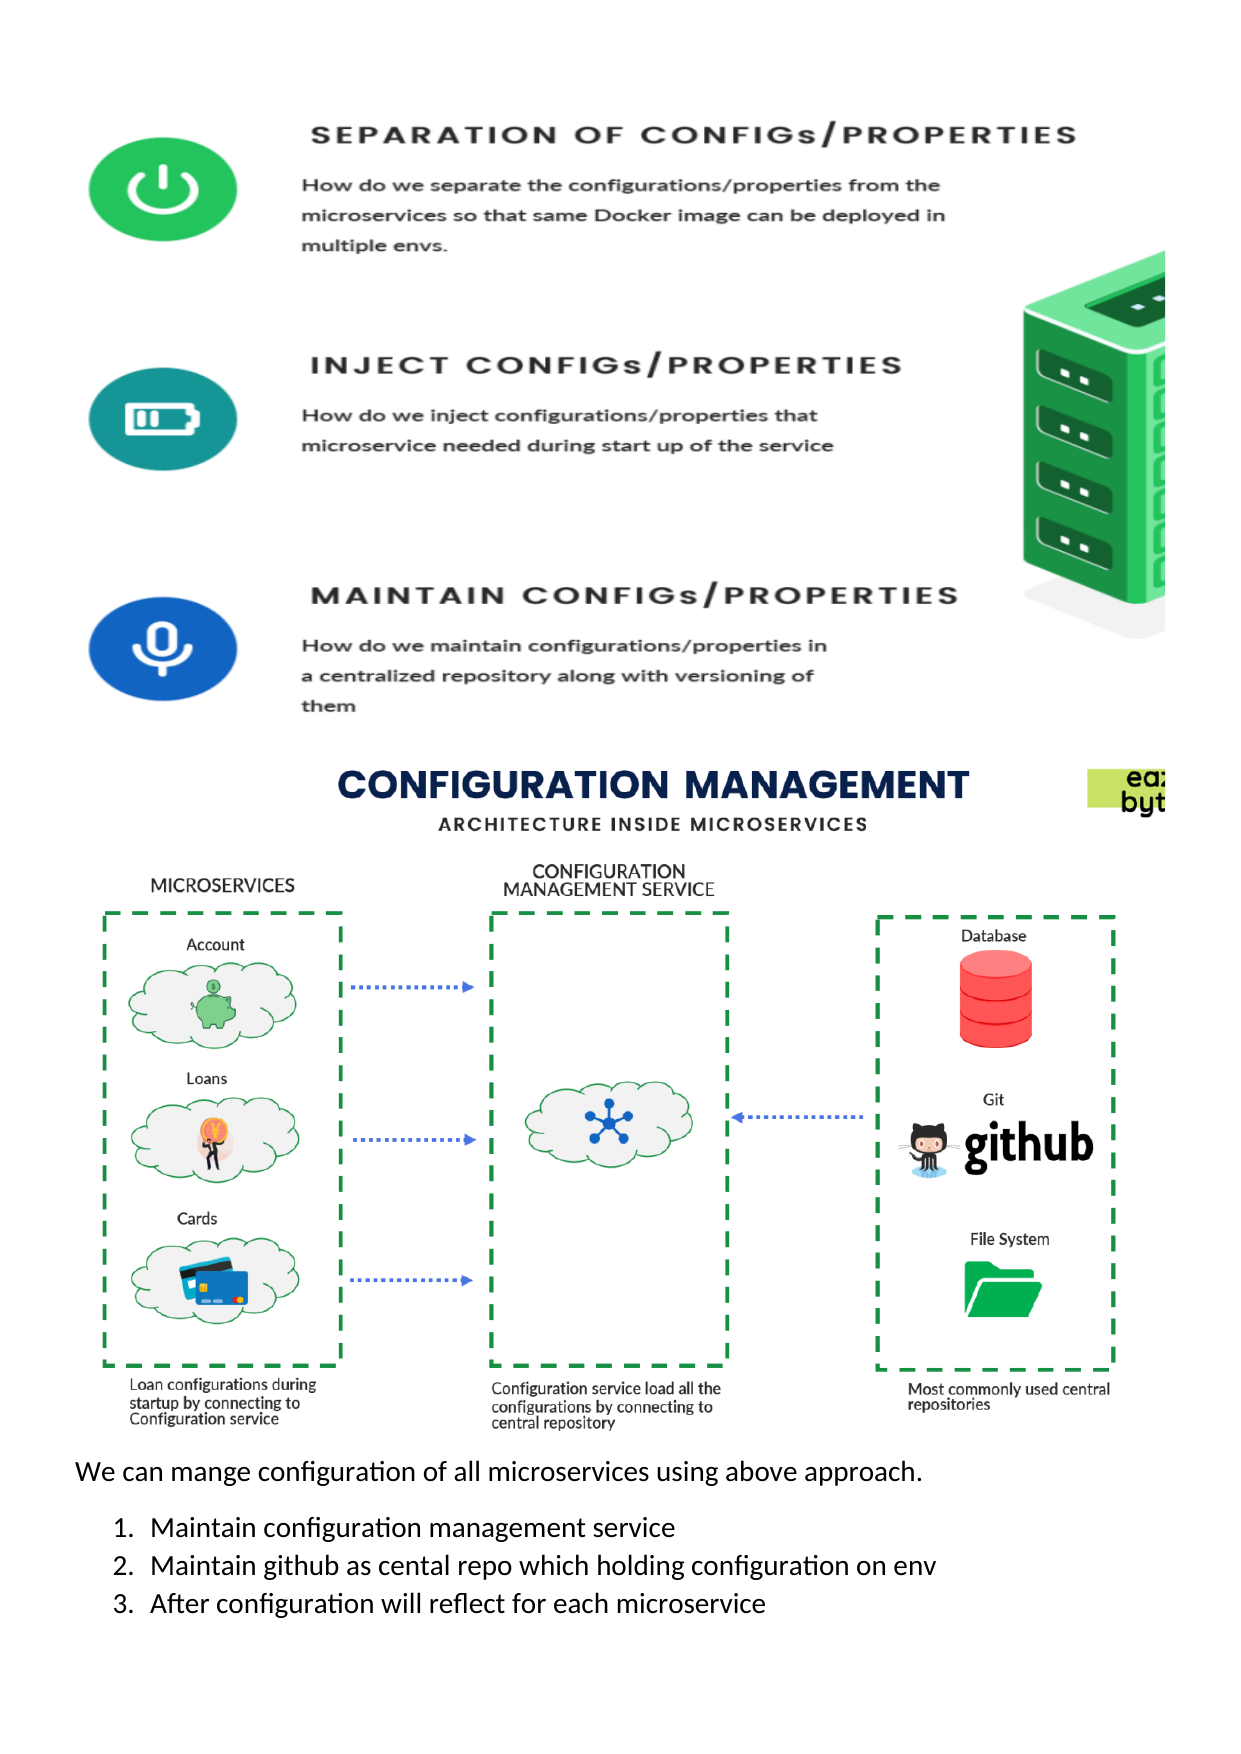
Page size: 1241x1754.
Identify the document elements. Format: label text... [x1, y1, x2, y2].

text We can mange configuration of all microservices using above approach. [75, 1453, 1165, 1489]
picture [75, 746, 1166, 1435]
list Maintain configuration management service [112, 1509, 1165, 1544]
list After configuration will reflect for each microservice [112, 1586, 1165, 1621]
picture [75, 75, 1166, 728]
list Maintain github as cental repo which holding configuration on env [112, 1547, 1165, 1583]
